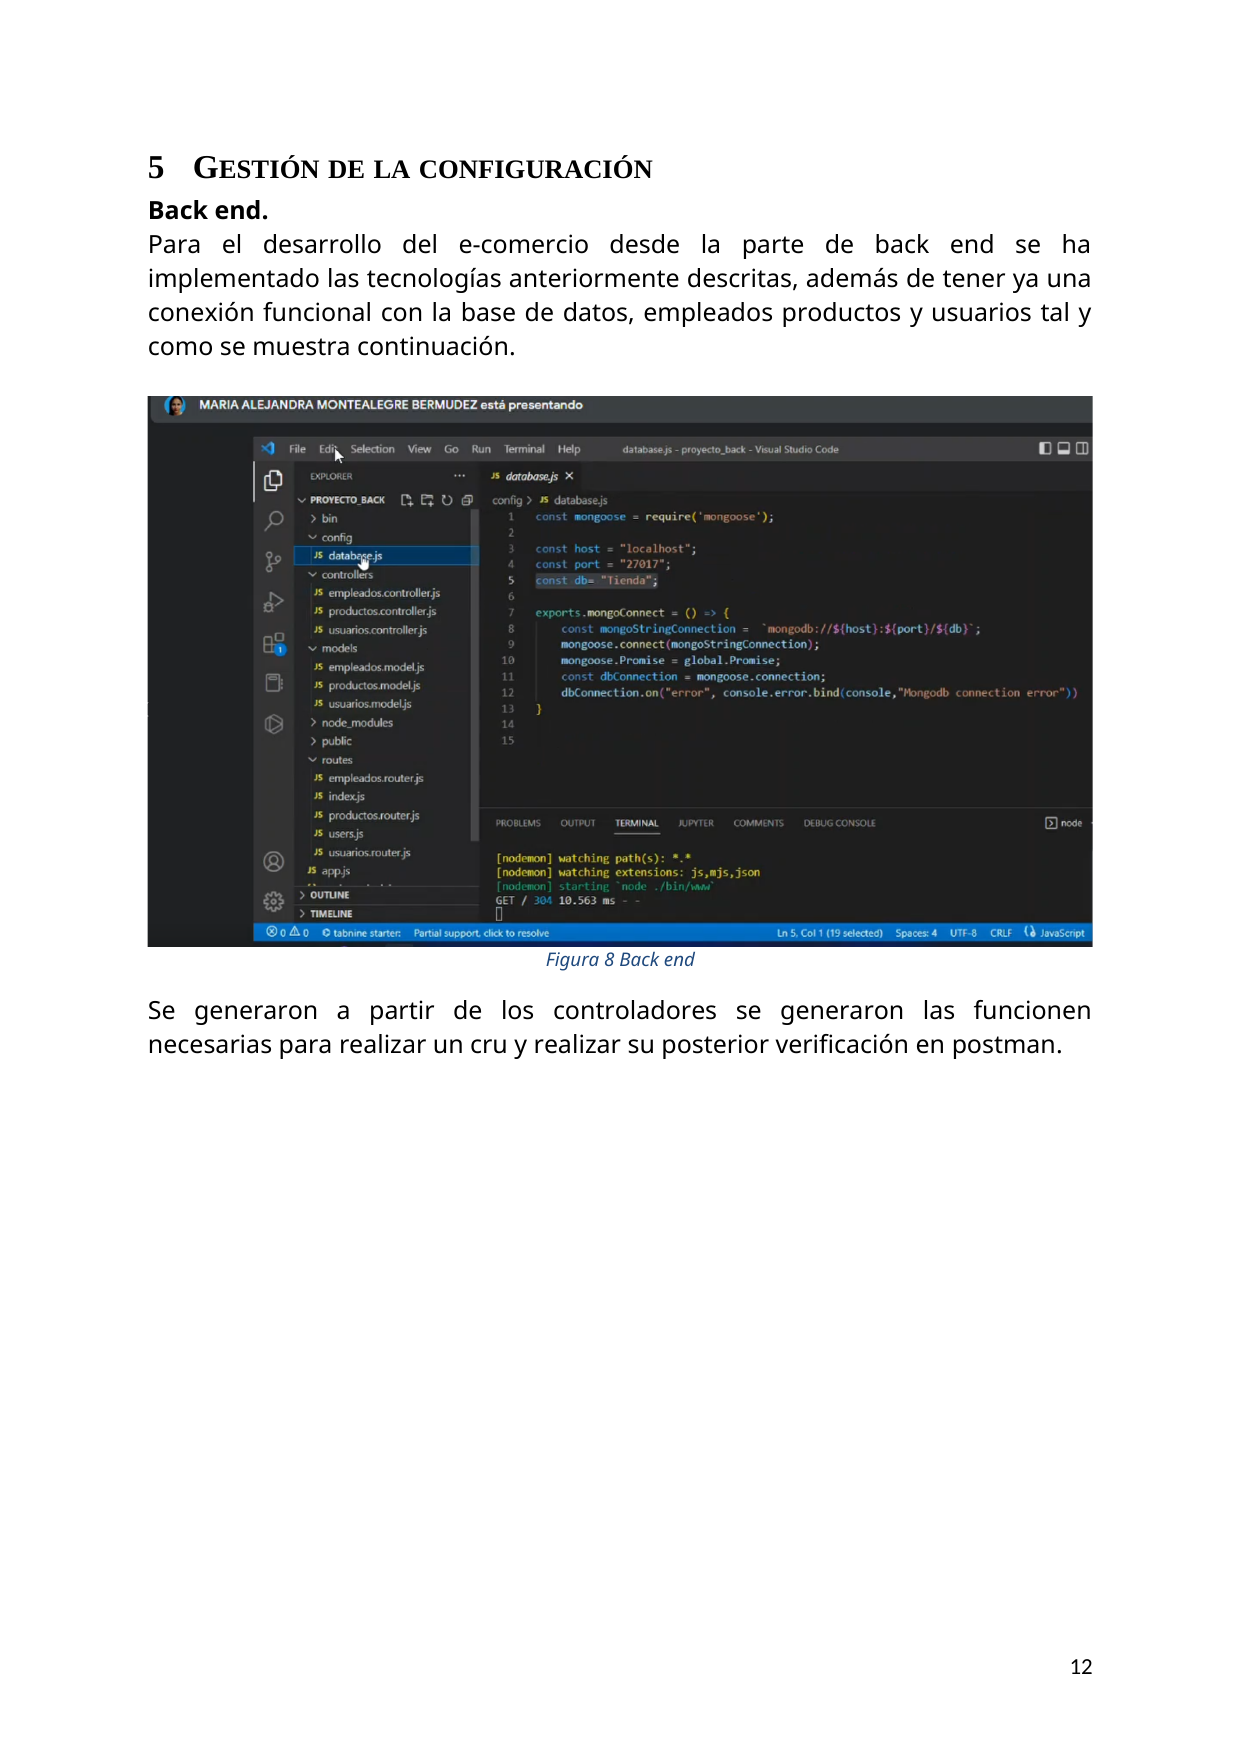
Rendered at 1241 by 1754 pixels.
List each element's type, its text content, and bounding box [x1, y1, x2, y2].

text Back end. [148, 192, 1092, 226]
text Se generaron a partir de los controladores se generaron las funcionen necesarias para realizar un cru y realizar su posterior verificación en postman. [148, 993, 1092, 1061]
text Para el desarrollo del e-comercio desde la parte de back end se ha implementado las tecnologías anteriormente descritas, además de tener ya una conexión funcional con la base de datos, empleados productos y usuarios tal y como se muestra continuación. [148, 226, 1092, 363]
picture [147, 396, 1093, 947]
subtitle Gestión de la configuración [148, 148, 1092, 186]
